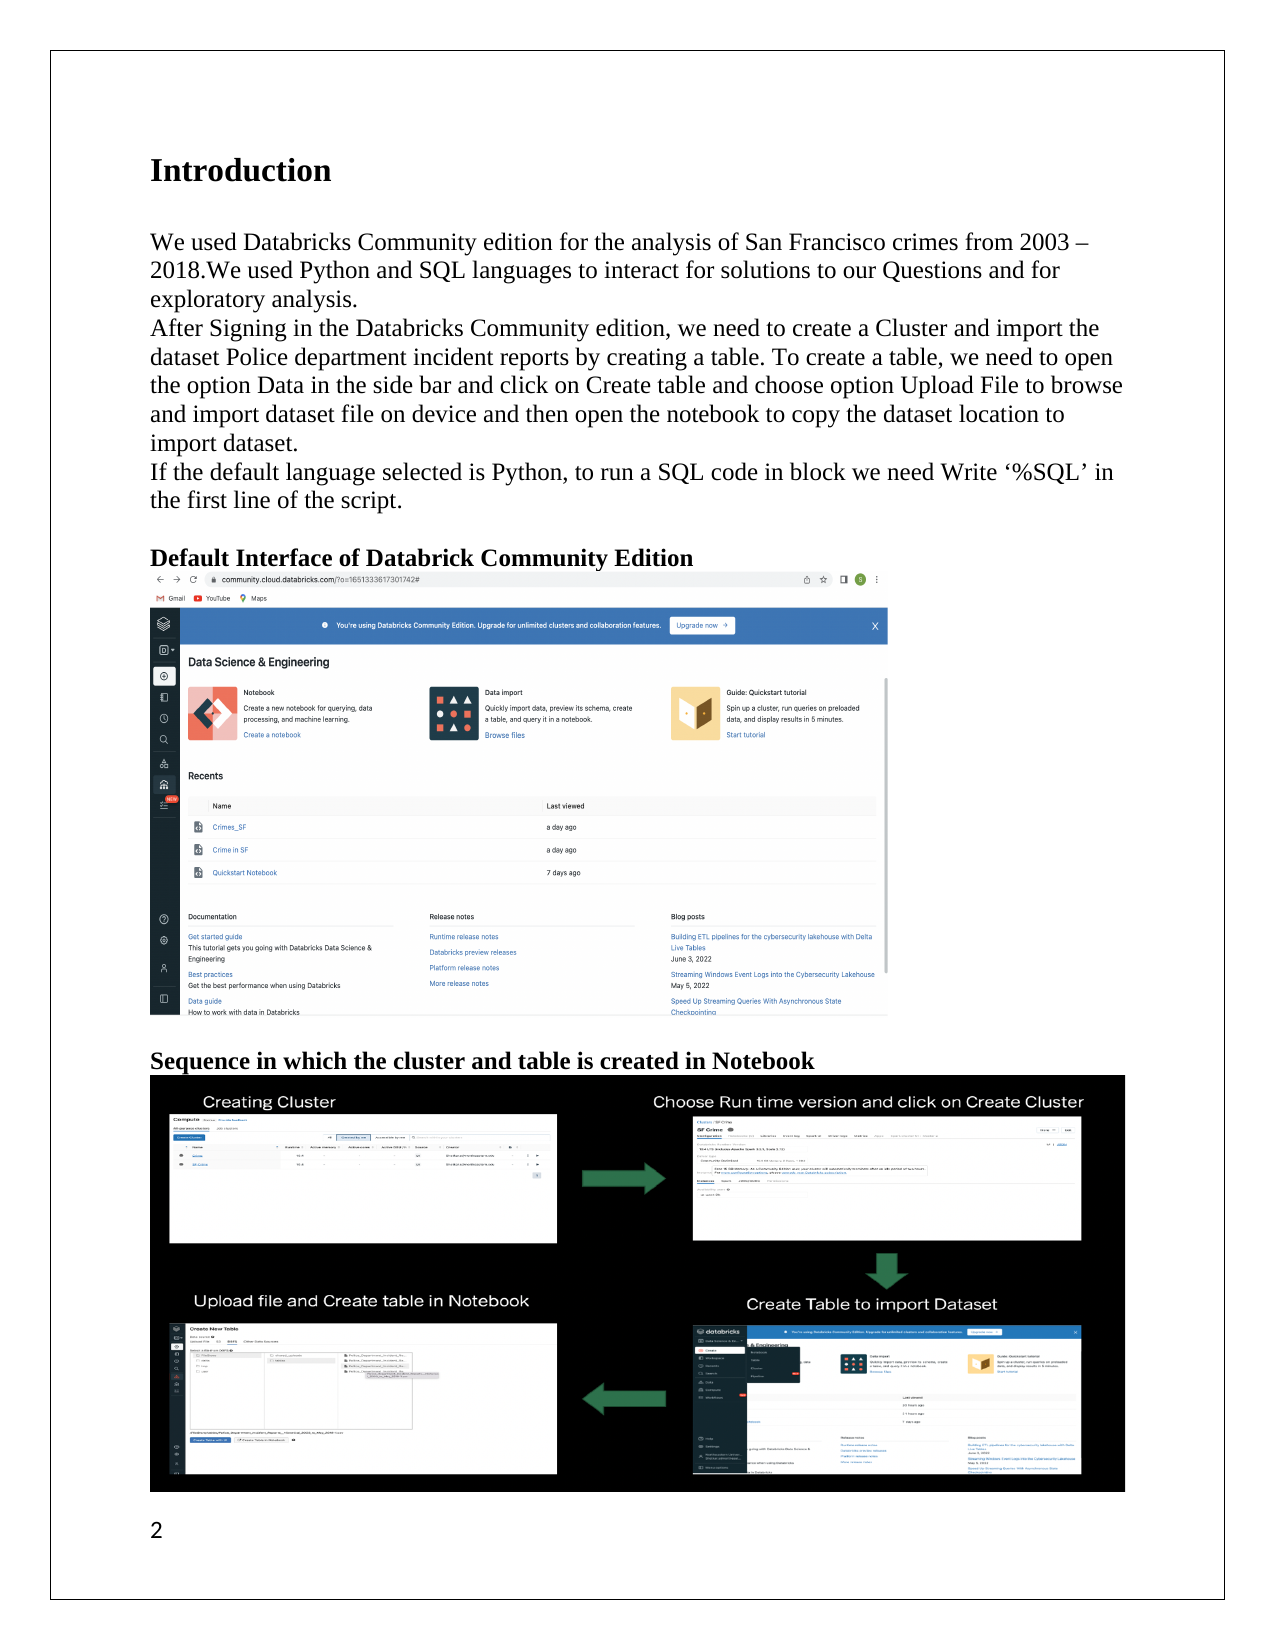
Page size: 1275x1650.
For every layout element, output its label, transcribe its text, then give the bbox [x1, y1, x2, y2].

text If the default language selected is Python, to run a SQL code in block we need Write ‘%SQL’ in the first line of the script. [150, 457, 1125, 514]
text Sequence in which the cluster and table is created in Notebook [150, 1046, 1125, 1075]
picture [150, 571, 888, 1018]
text Introduction [150, 150, 1125, 188]
picture [150, 1075, 1125, 1492]
text Default Interface of Databrick Community Edition [150, 543, 1125, 572]
text After Signing in the Databricks Community edition, we need to create a Cluster and import the dataset Police department incident reports by creating a table. To create a table, we need to open the option Data in the side bar and click on Create table and choose option Upload File to browse and import dataset file on device and then open the notebook to copy the dataset location to import dataset. [150, 313, 1125, 457]
text We used Databricks Community edition for the analysis of San Francisco crimes from 2003 – 2018.We used Python and SQL languages to interact for solutions to our Questions and for exploratory analysis. [150, 227, 1125, 313]
